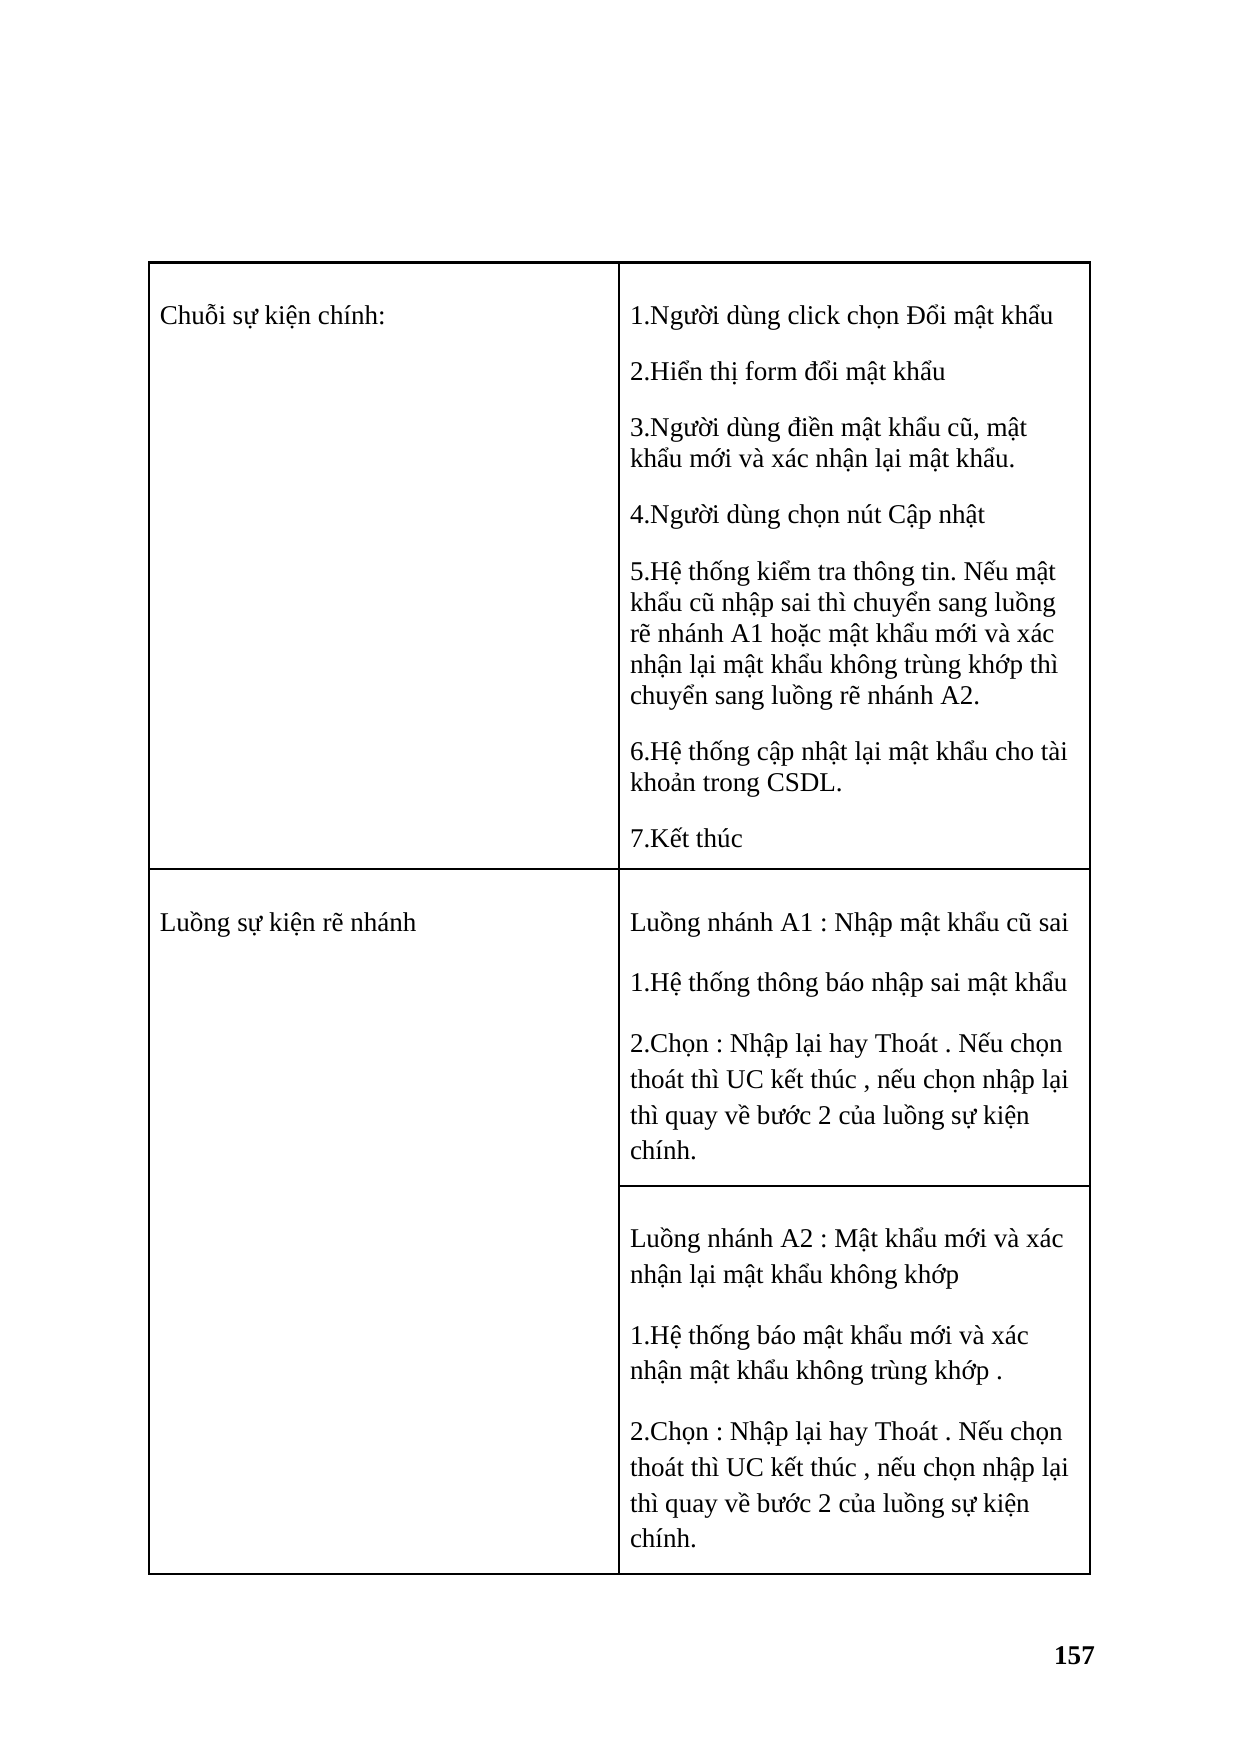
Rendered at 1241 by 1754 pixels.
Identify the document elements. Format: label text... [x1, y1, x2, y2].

table_cell 1.Người dùng click chọn Đổi mật khẩu 2.Hiển thị form đổi mật khẩu 3.Người dùng điền mật khẩu cũ, mật khẩu mới và xác nhận lại mật khẩu. 4.Người dùng chọn nút Cập nhật 5.Hệ thống kiểm tra thông tin. Nếu mật khẩu cũ nhập sai thì chuyển sang luồng rẽ nhánh A1 hoặc mật khẩu mới và xác nhận lại mật khẩu không trùng khớp thì chuyển sang luồng rẽ nhánh A2. 6.Hệ thống cập nhật lại mật khẩu cho tài khoản trong CSDL. 7.Kết thúc [620, 264, 1089, 868]
table_cell Luồng nhánh A1 : Nhập mật khẩu cũ sai 1.Hệ thống thông báo nhập sai mật khẩu 2.Chọn : Nhập lại hay Thoát . Nếu chọn thoát thì UC kết thúc , nếu chọn nhập lại thì quay về bước 2 của luồng sự kiện chính. [620, 870, 1089, 1185]
table_cell Luồng nhánh A2 : Mật khẩu mới và xác nhận lại mật khẩu không khớp 1.Hệ thống báo mật khẩu mới và xác nhận mật khẩu không trùng khớp . 2.Chọn : Nhập lại hay Thoát . Nếu chọn thoát thì UC kết thúc , nếu chọn nhập lại thì quay về bước 2 của luồng sự kiện chính. [620, 1187, 1089, 1573]
table_cell Chuỗi sự kiện chính: [150, 264, 618, 868]
table_cell Luồng sự kiện rẽ nhánh [150, 870, 618, 1573]
